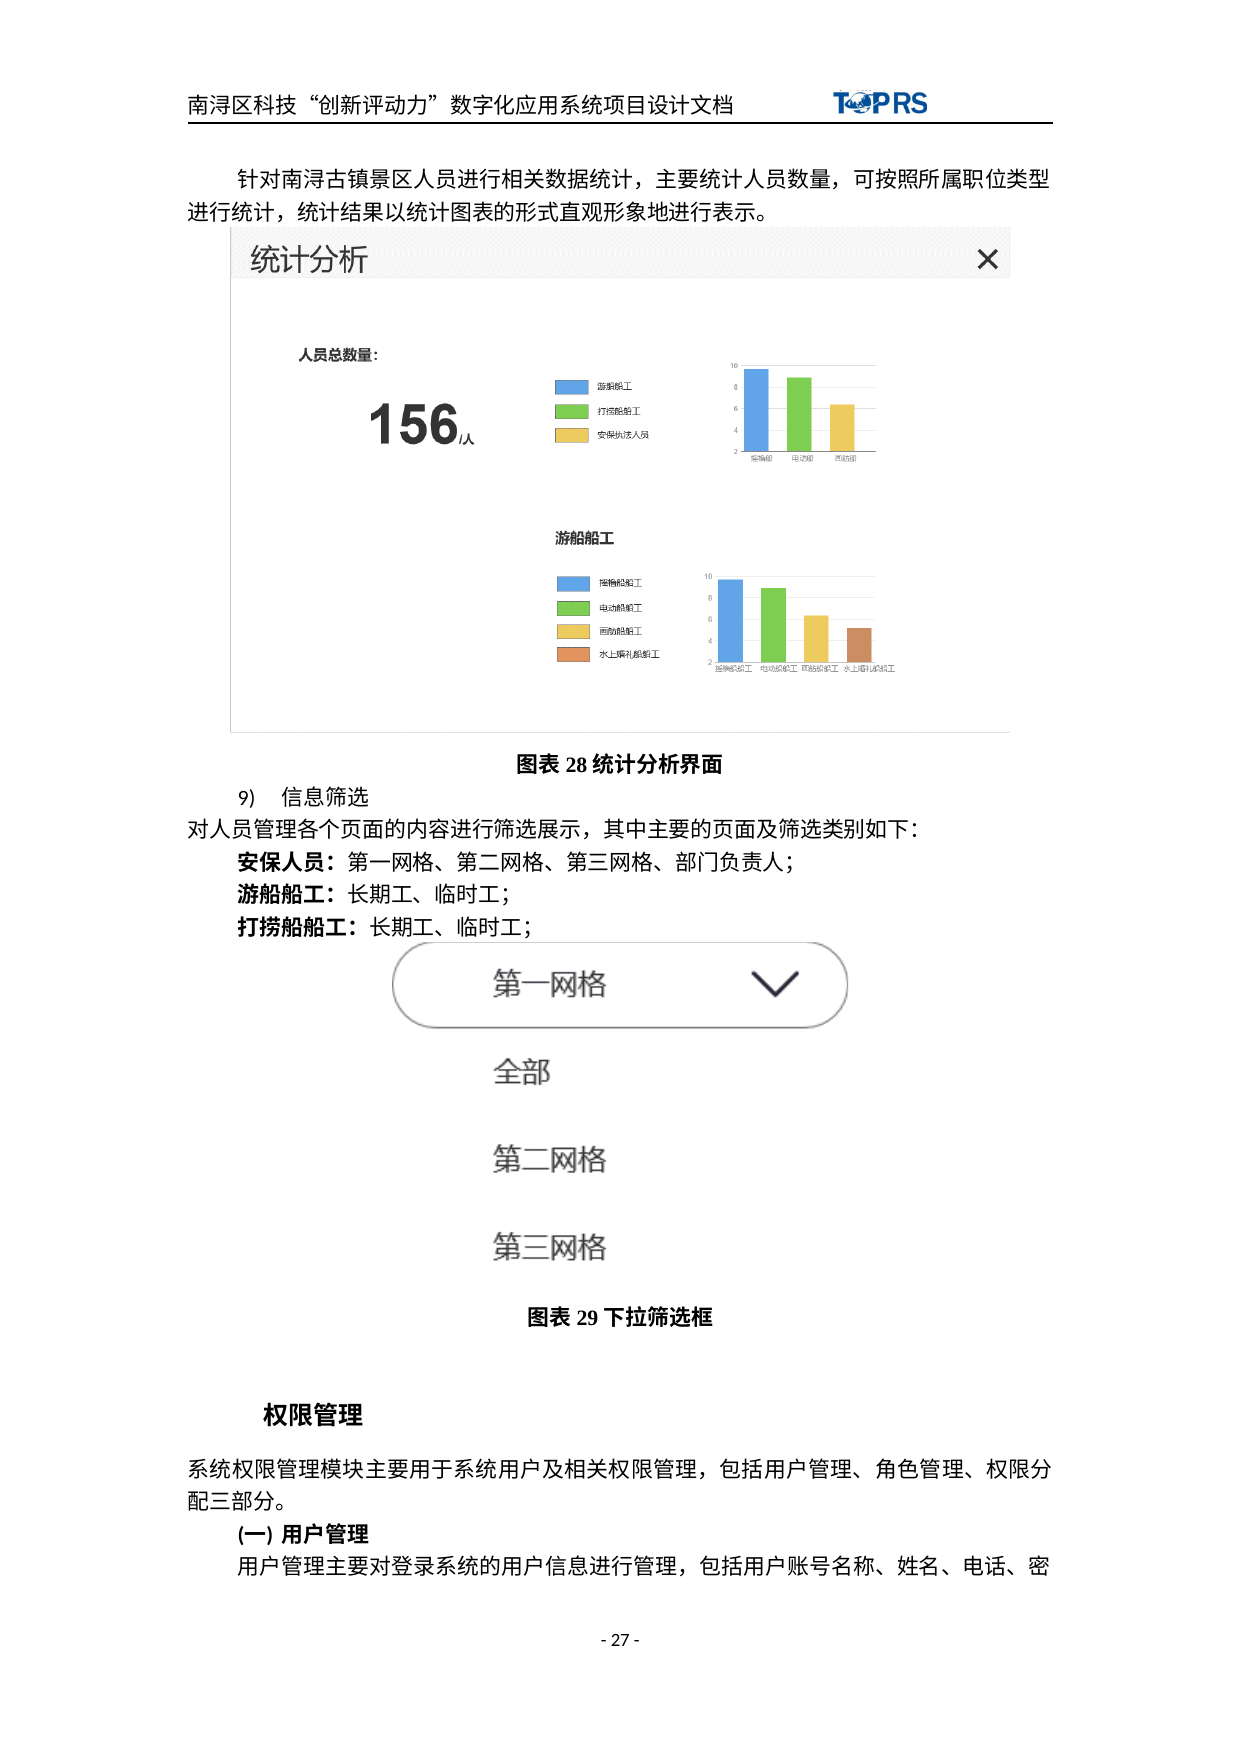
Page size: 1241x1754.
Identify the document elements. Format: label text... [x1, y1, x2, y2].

list 针对南浔古镇景区人员进行相关数据统计，主要统计人员数量，可按照所属职位类型进行统计，统计结果以统计图表的形式直观形象地进行表示。 [187, 162, 1053, 227]
subtitle 权限管理 [187, 1381, 1053, 1446]
picture [832, 90, 928, 114]
picture [392, 942, 849, 1292]
text 游船船工：长期工、临时工； [187, 877, 1053, 909]
list 信息筛选 [237, 779, 1053, 812]
picture [230, 227, 1011, 733]
text 打捞船船工：长期工、临时工； [187, 909, 1053, 942]
text 系统权限管理模块主要用于系统用户及相关权限管理，包括用户管理、角色管理、权限分配三部分。 [187, 1451, 1053, 1516]
text 对人员管理各个页面的内容进行筛选展示，其中主要的页面及筛选类别如下： [187, 812, 1053, 844]
list 用户管理 [237, 1516, 1053, 1549]
text 安保人员：第一网格、第二网格、第三网格、部门负责人； [187, 844, 1053, 877]
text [187, 1549, 1053, 1581]
